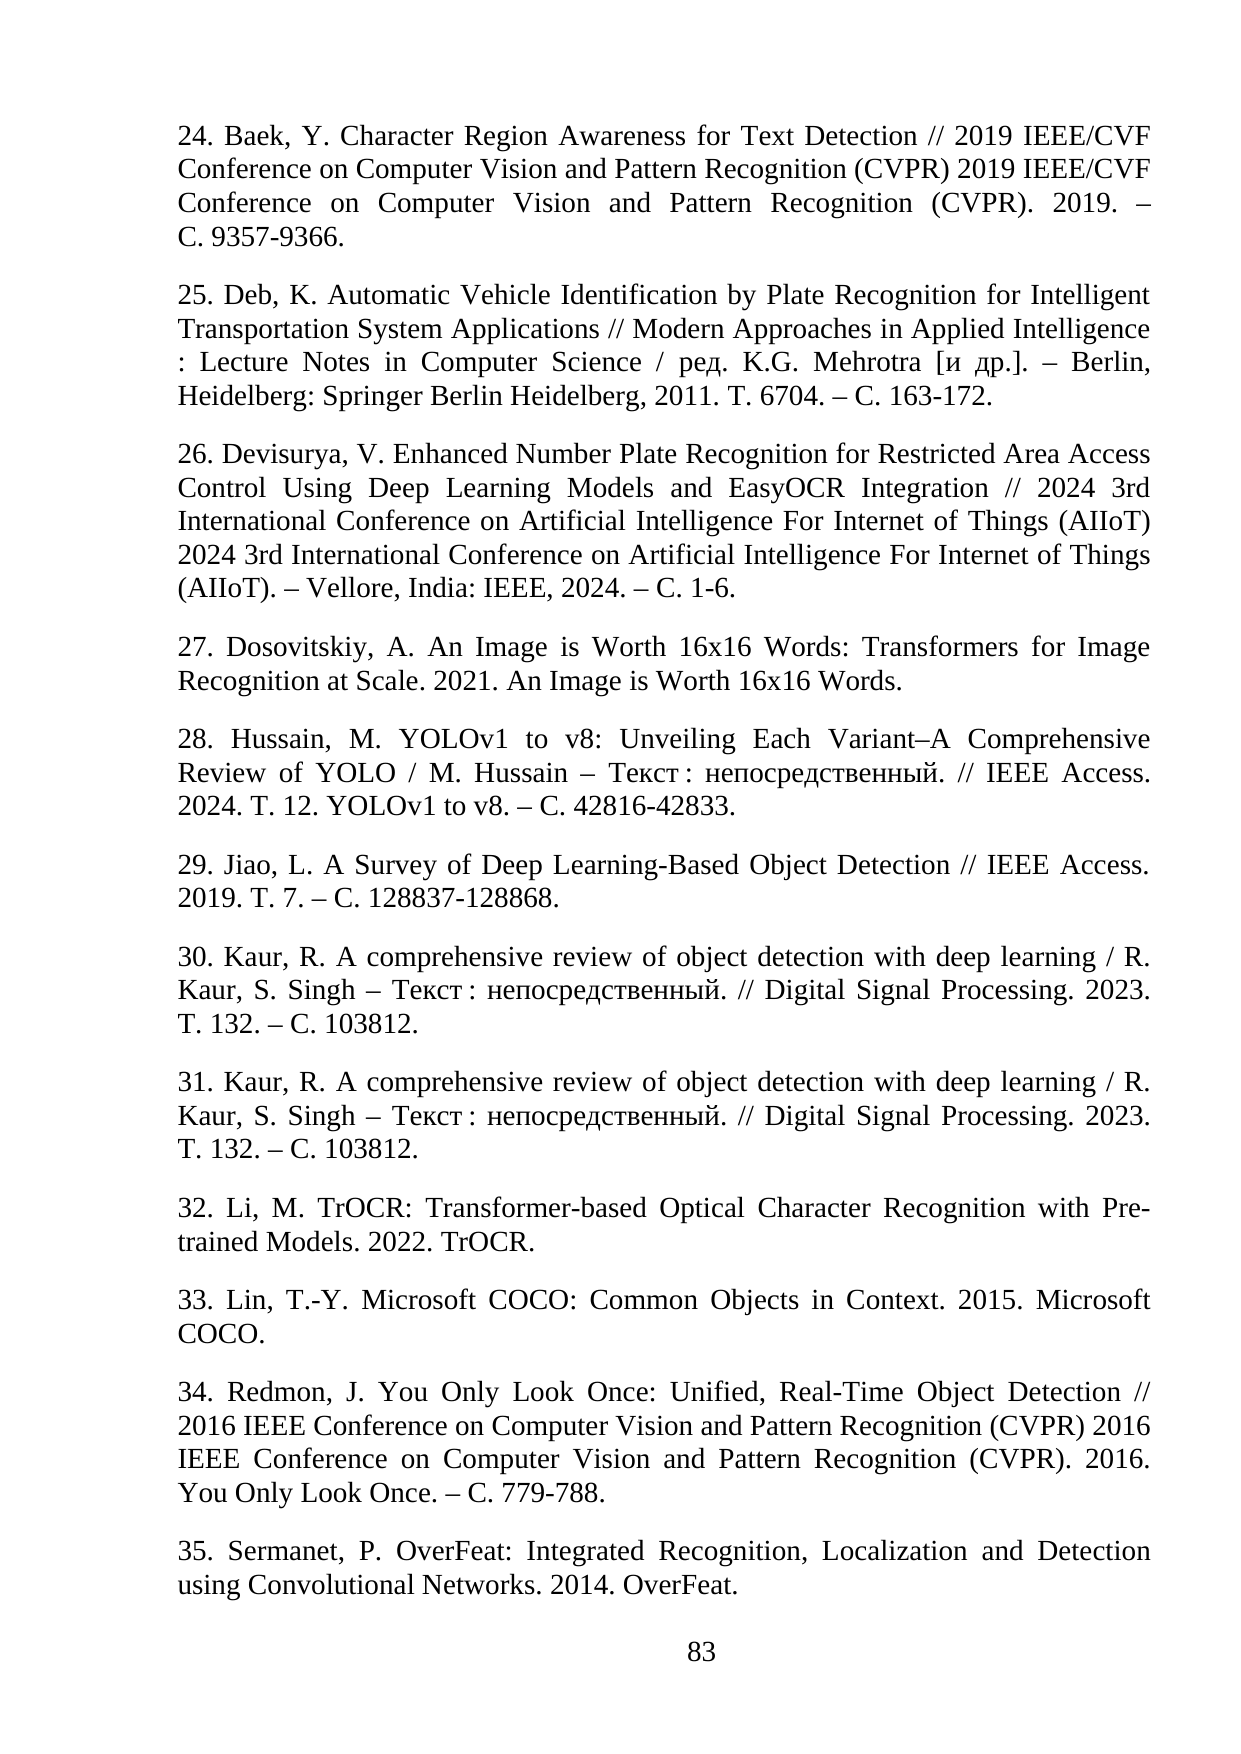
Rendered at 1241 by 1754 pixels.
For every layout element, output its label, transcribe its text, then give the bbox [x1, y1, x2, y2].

text 29. Jiao, L. A Survey of Deep Learning-Based Object Detection // IEEE Access. 2019. Т. 7. – С. 128837-128868. [177, 847, 1152, 914]
text 33. Lin, T.-Y. Microsoft COCO: Common Objects in Context. 2015. Microsoft COCO. [177, 1282, 1152, 1349]
text 32. Li, M. TrOCR: Transformer-based Optical Character Recognition with Pre-trained Models. 2022. TrOCR. [177, 1190, 1152, 1257]
text 34. Redmon, J. You Only Look Once: Unified, Real-Time Object Detection // 2016 IEEE Conference on Computer Vision and Pattern Recognition (CVPR) 2016 IEEE Conference on Computer Vision and Pattern Recognition (CVPR). 2016. You Only Look Once. – С. 779-788. [177, 1374, 1152, 1508]
text 25. Deb, K. Automatic Vehicle Identification by Plate Recognition for Intelligent Transportation System Applications // Modern Approaches in Applied Intelligence : Lecture Notes in Computer Science / ред. K.G. Mehrotra [и др.]. – Berlin, Heidelberg: Springer Berlin Heidelberg, 2011. Т. 6704. – С. 163-172. [177, 277, 1152, 411]
text 31. Kaur, R. A comprehensive review of object detection with deep learning / R. Kaur, S. Singh – Текст : непосредственный. // Digital Signal Processing. 2023. Т. 132. – С. 103812. [177, 1064, 1152, 1165]
text 24. Baek, Y. Character Region Awareness for Text Detection // 2019 IEEE/CVF Conference on Computer Vision and Pattern Recognition (CVPR) 2019 IEEE/CVF Conference on Computer Vision and Pattern Recognition (CVPR). 2019. – С. 9357-9366. [177, 118, 1152, 252]
text 28. Hussain, M. YOLOv1 to v8: Unveiling Each Variant–A Comprehensive Review of YOLO / M. Hussain – Текст : непосредственный. // IEEE Access. 2024. Т. 12. YOLOv1 to v8. – С. 42816-42833. [177, 721, 1152, 822]
text 27. Dosovitskiy, A. An Image is Worth 16x16 Words: Transformers for Image Recognition at Scale. 2021. An Image is Worth 16x16 Words. [177, 629, 1152, 696]
text 26. Devisurya, V. Enhanced Number Plate Recognition for Restricted Area Access Control Using Deep Learning Models and EasyOCR Integration // 2024 3rd International Conference on Artificial Intelligence For Internet of Things (AIIoT) 2024 3rd International Conference on Artificial Intelligence For Internet of Things (AIIoT). – Vellore, India: IEEE, 2024. – С. 1-6. [177, 436, 1152, 604]
text 35. Sermanet, P. OverFeat: Integrated Recognition, Localization and Detection using Convolutional Networks. 2014. OverFeat. [177, 1533, 1152, 1601]
text 30. Kaur, R. A comprehensive review of object detection with deep learning / R. Kaur, S. Singh – Текст : непосредственный. // Digital Signal Processing. 2023. Т. 132. – С. 103812. [177, 939, 1152, 1039]
